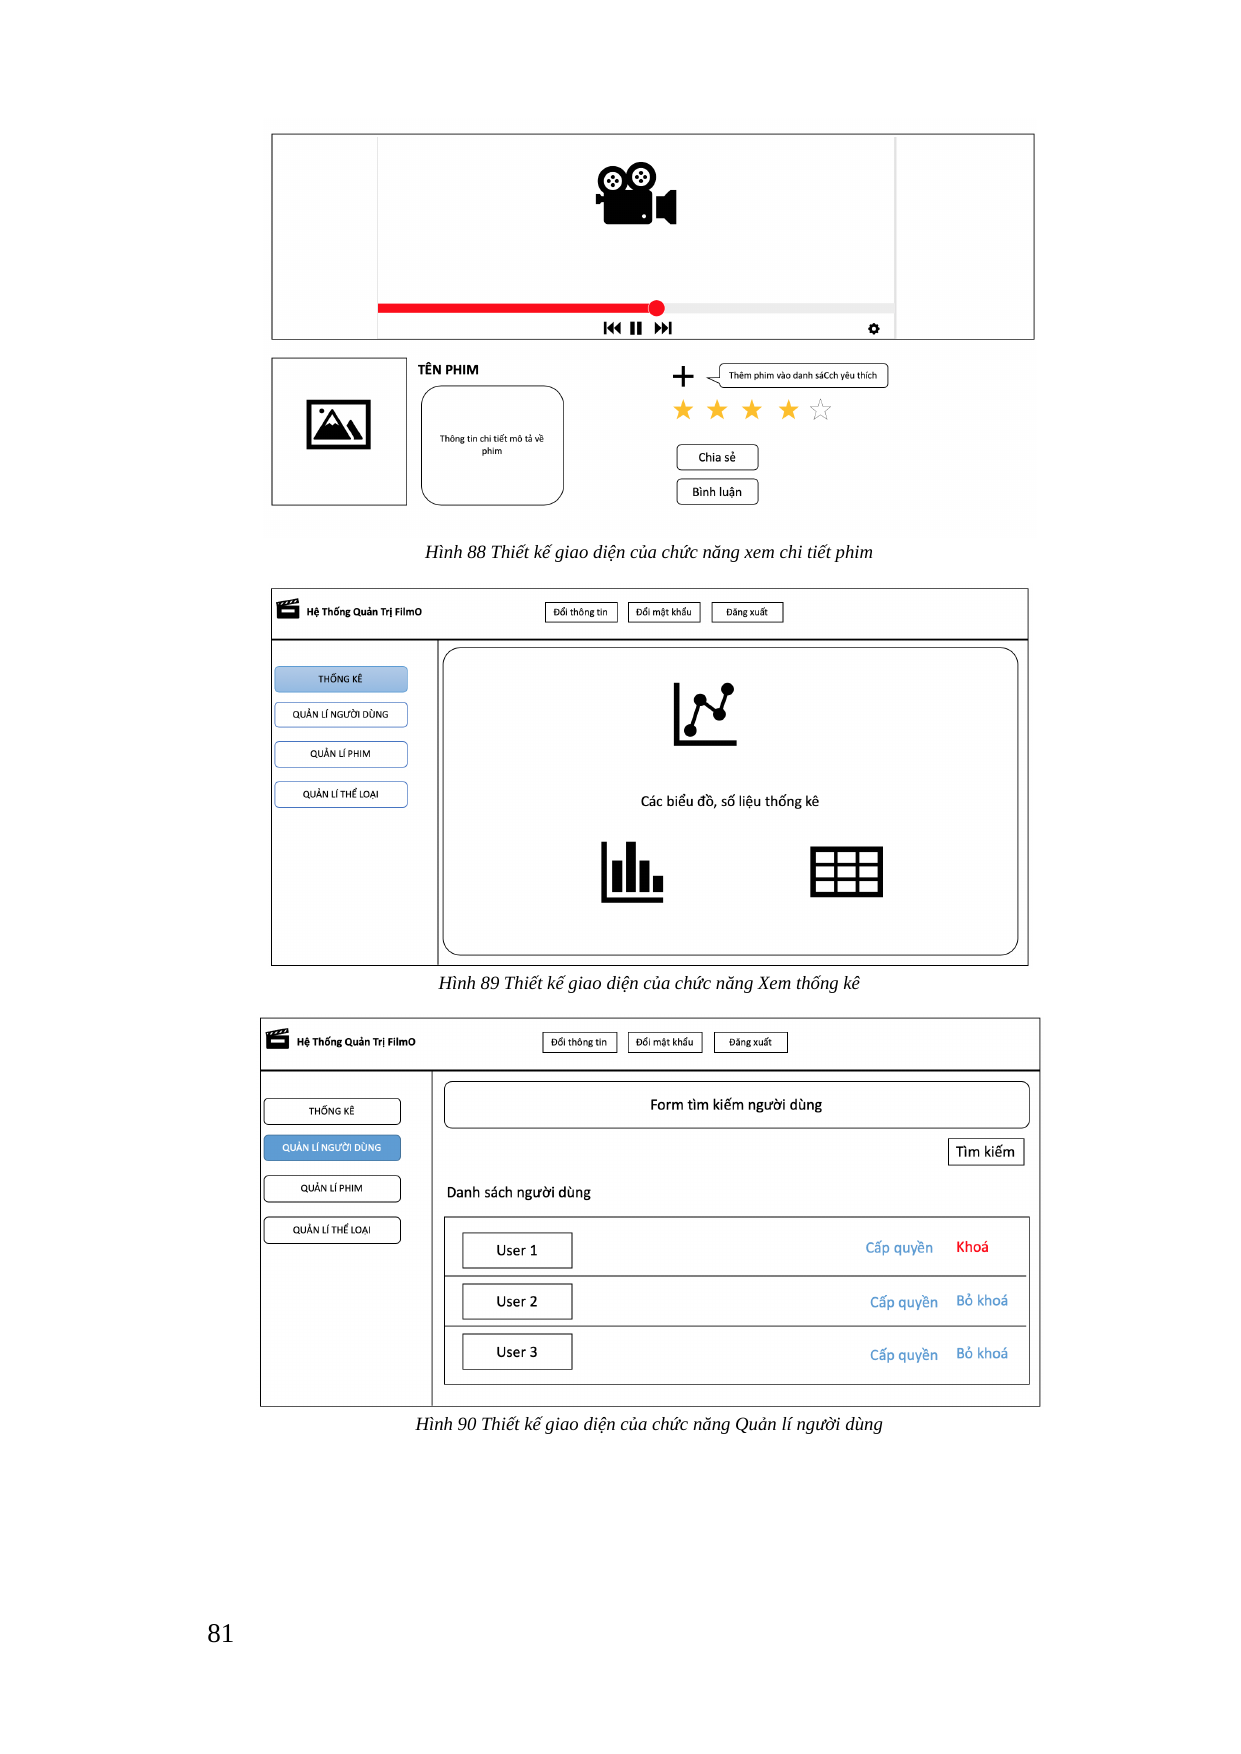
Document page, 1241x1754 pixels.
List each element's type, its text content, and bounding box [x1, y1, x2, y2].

picture [256, 1014, 1044, 1410]
picture [267, 583, 1033, 969]
picture [262, 118, 1038, 538]
text Hình 88 Thiết kế giao diện của chức năng xem chi tiết phim [207, 541, 1093, 562]
text Hình 89 Thiết kế giao diện của chức năng Xem thống kê [207, 972, 1093, 993]
text Hình 90 Thiết kế giao diện của chức năng Quản lí người dùng [207, 1413, 1093, 1434]
